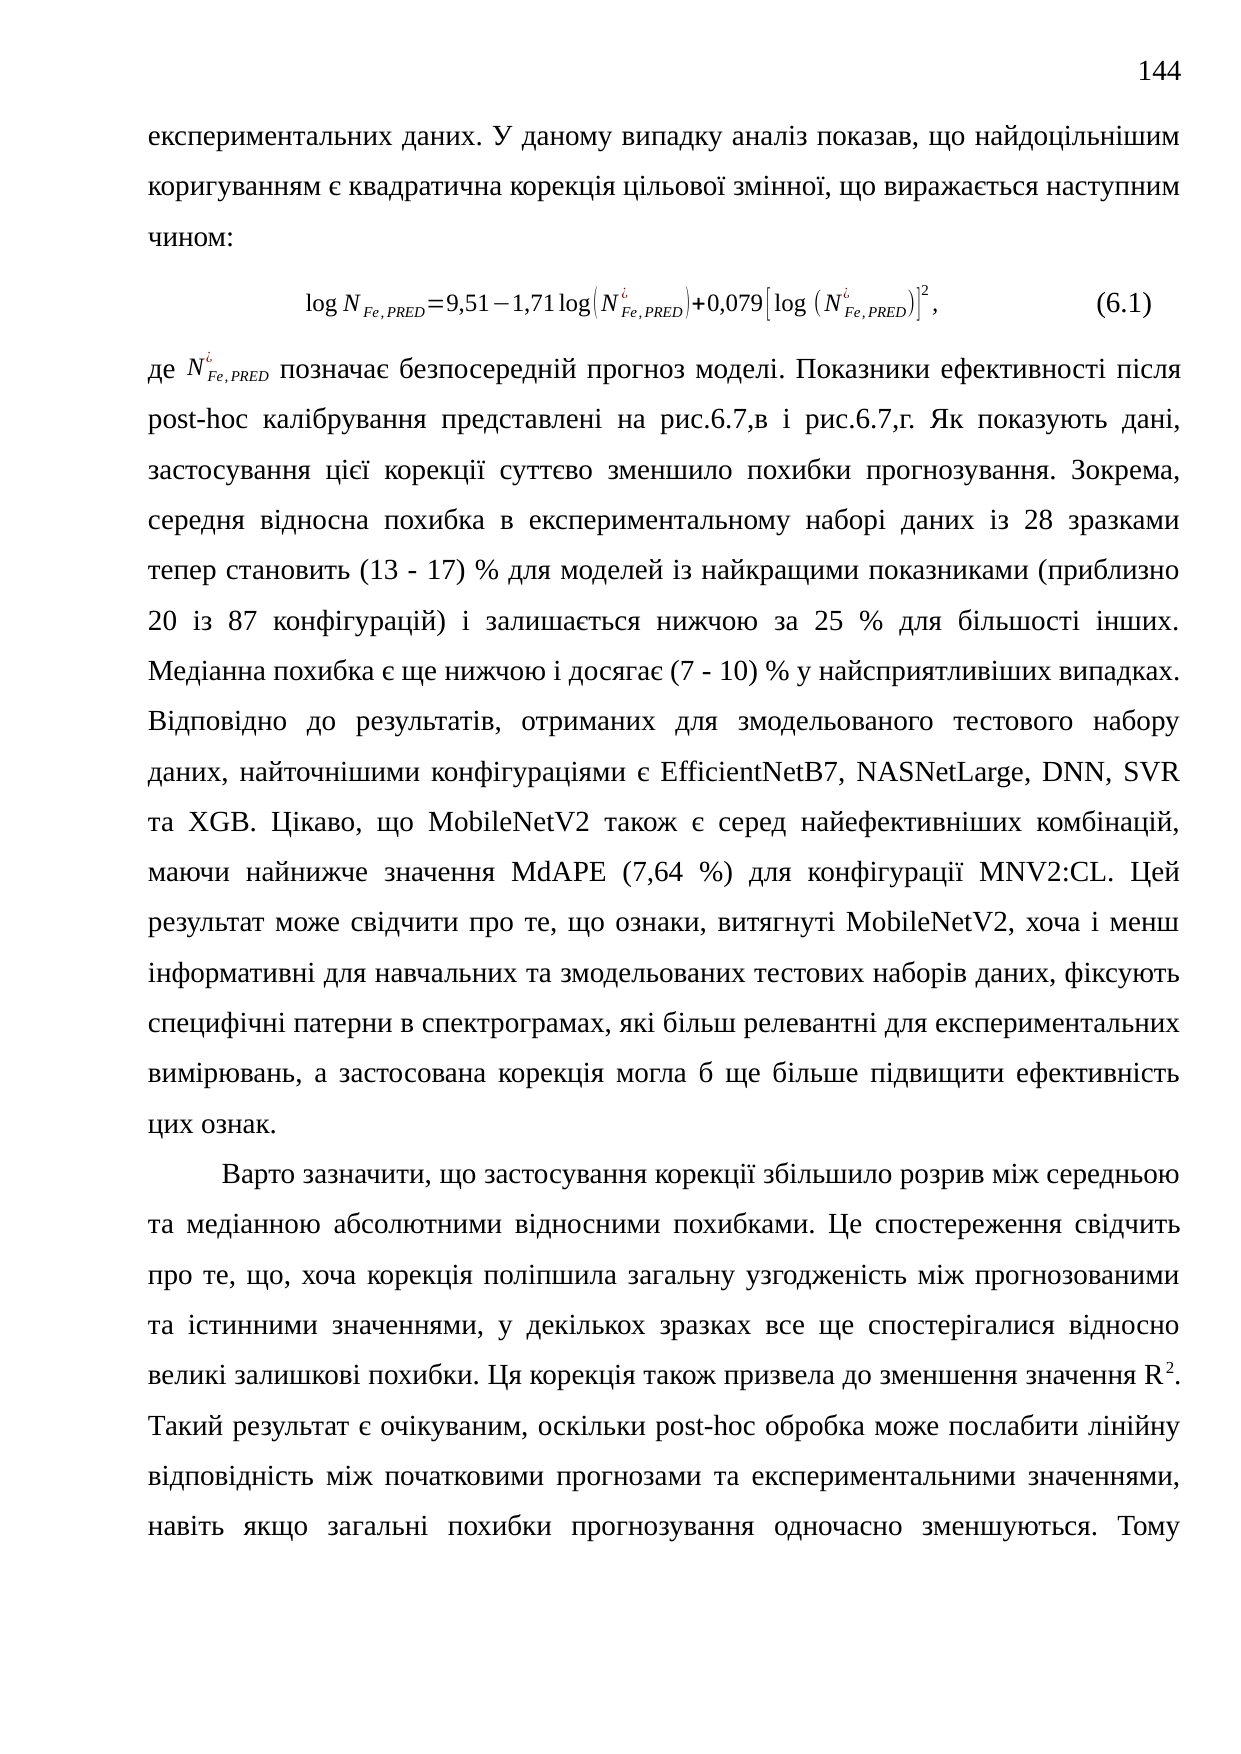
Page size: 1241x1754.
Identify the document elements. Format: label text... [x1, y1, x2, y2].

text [148, 118, 1181, 252]
table_header (6.1) [1078, 269, 1163, 351]
text де позначає безпосередній прогноз моделі. Показники ефективності після post-hoc калібрування представлені на рис.6.7,в і рис.6.7,г. Як показують дані, застосування цієї корекції суттєво зменшило похибки прогнозування. Зокрема, середня відносна похибка в експериментальному наборі даних із 28 зразками тепер становить (13 - 17) % для моделей із найкращими показниками (приблизно 20 із 87 конфігурацій) і залишається нижчою за 25 % для більшості інших. Медіанна похибка є ще нижчою і досягає (7 - 10) % у найсприятливіших випадках. Відповідно до результатів, отриманих для змодельованого тестового набору даних, найточнішими конфігураціями є EfficientNetB7, NASNetLarge, DNN, SVR та XGB. Цікаво, що MobileNetV2 також є серед найефективніших комбінацій, маючи найнижче значення MdAPE (7,64 %) для конфігурації MNV2:CL. Цей результат може свідчити про те, що ознаки, витягнуті MobileNetV2, хоча і менш інформативні для навчальних та змодельованих тестових наборів даних, фіксують специфічні патерни в спектрограмах, які більш релевантні для експериментальних вимірювань, а застосована корекція могла б ще більше підвищити ефективність цих ознак. [148, 351, 1181, 1139]
table_header [166, 269, 1078, 351]
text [148, 1156, 1181, 1542]
